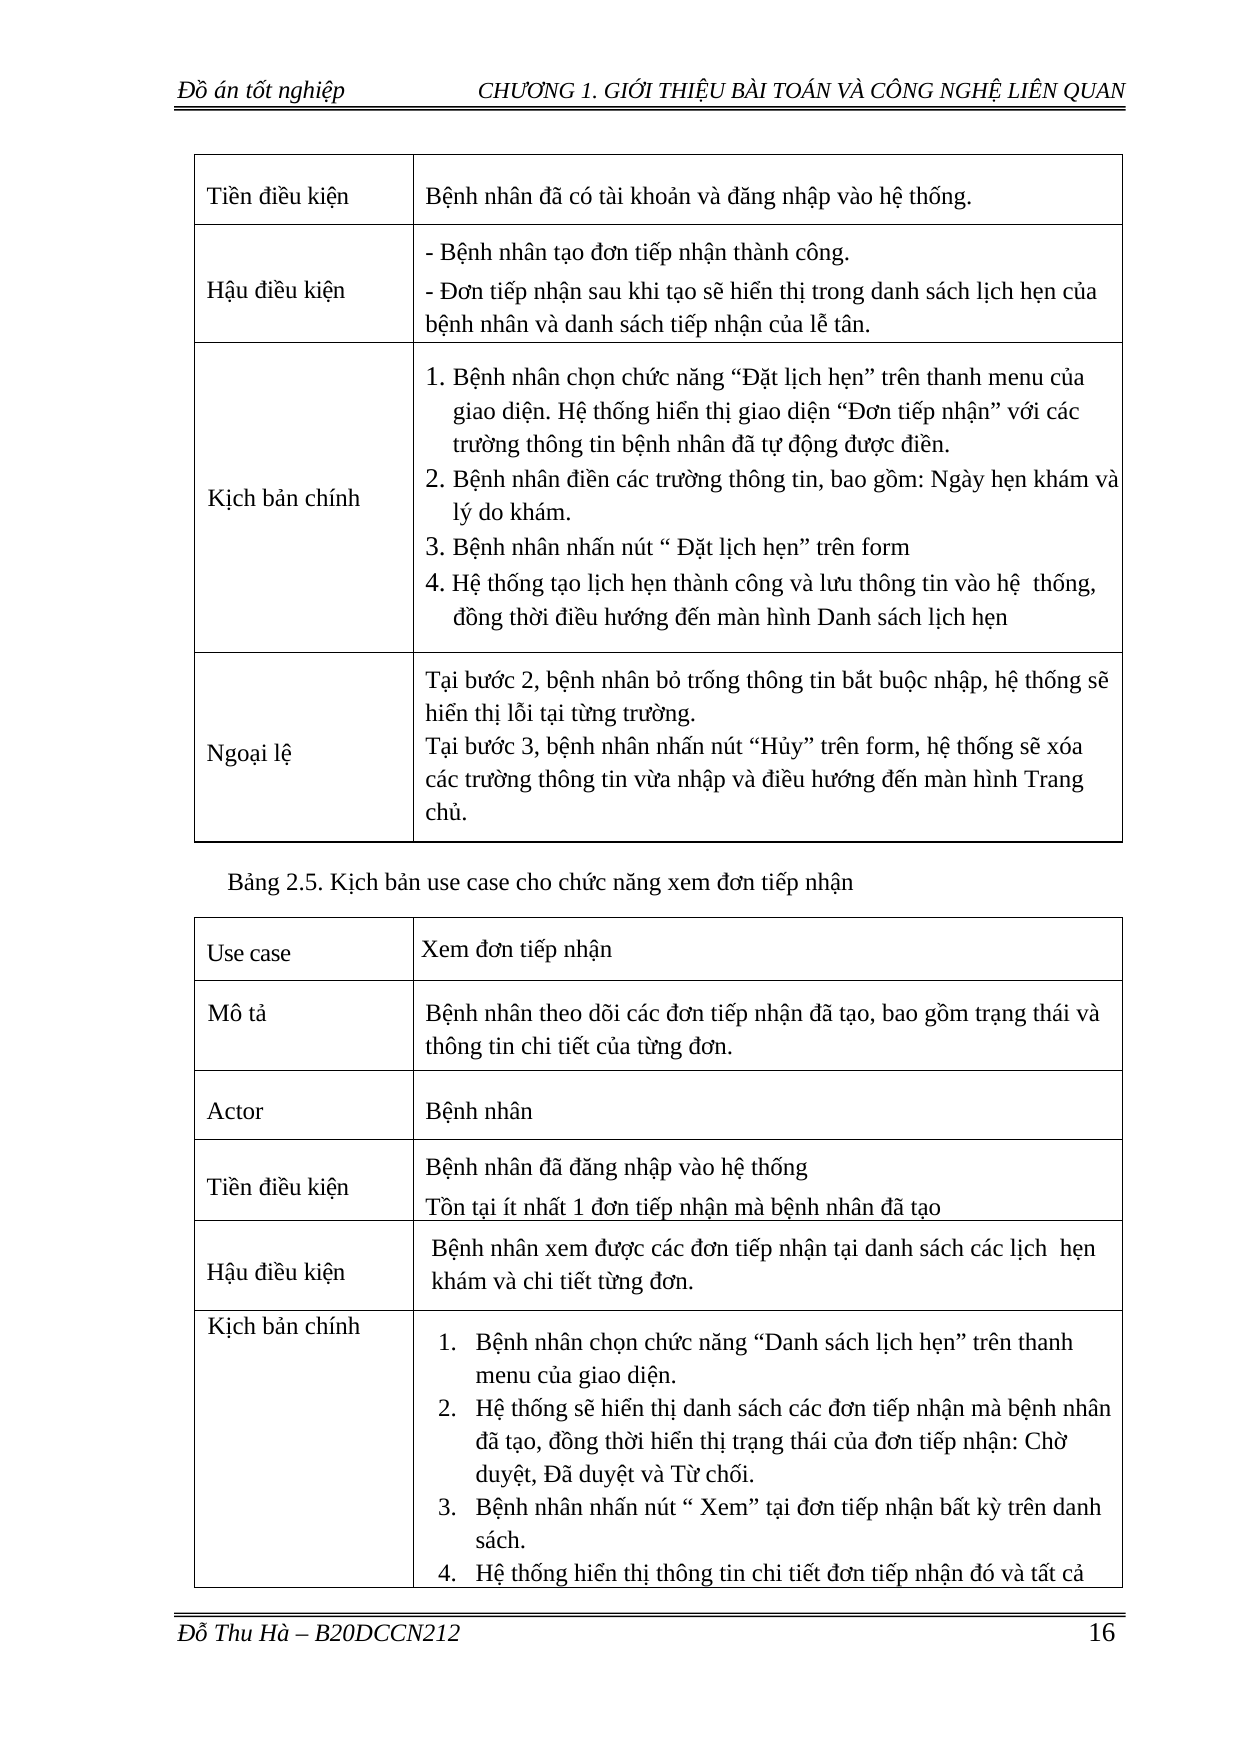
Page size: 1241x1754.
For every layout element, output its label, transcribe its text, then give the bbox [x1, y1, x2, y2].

table_cell Ngoại lệ [195, 653, 413, 841]
table_cell Kịch bản chính [195, 1311, 413, 1587]
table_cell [414, 1311, 1122, 1587]
table_cell Hậu điều kiện [195, 225, 413, 342]
table_cell Hậu điều kiện [195, 1221, 413, 1310]
table_header Xem đơn tiếp nhận [414, 918, 1122, 980]
table_cell Tiền điều kiện [195, 1140, 413, 1220]
table_cell Bệnh nhân chọn chức năng “Đặt lịch hẹn” trên thanh menu của giao diện. Hệ thống hiển thị giao diện “Đơn tiếp nhận” với các trường thông tin bệnh nhân đã tự động được điền. Bệnh nhân điền các trường thông tin, bao gồm: Ngày hẹn khám và lý do khám. Bệnh nhân nhấn nút “ Đặt lịch hẹn” trên form Hệ thống tạo lịch hẹn thành công và lưu thông tin vào hệ thống, đồng thời điều hướng đến màn hình Danh sách lịch hẹn [414, 343, 1122, 652]
table_cell Kịch bản chính [195, 343, 413, 652]
table_cell Bệnh nhân xem được các đơn tiếp nhận tại danh sách các lịch hẹn khám và chi tiết từng đơn. [414, 1221, 1122, 1310]
table_cell Tại bước 2, bệnh nhân bỏ trống thông tin bắt buộc nhập, hệ thống sẽ hiển thị lỗi tại từng trường. Tại bước 3, bệnh nhân nhấn nút “Hủy” trên form, hệ thống sẽ xóa các trường thông tin vừa nhập và điều hướng đến màn hình Trang chủ. [414, 653, 1122, 841]
table_cell - Bệnh nhân tạo đơn tiếp nhận thành công. - Đơn tiếp nhận sau khi tạo sẽ hiển thị trong danh sách lịch hẹn của bệnh nhân và danh sách tiếp nhận của lễ tân. [414, 225, 1122, 342]
text Bảng 2.5. Kịch bản use case cho chức năng xem đơn tiếp nhận [165, 867, 1134, 896]
table_cell Bệnh nhân theo dõi các đơn tiếp nhận đã tạo, bao gồm trạng thái và thông tin chi tiết của từng đơn. [414, 981, 1122, 1069]
table_cell Bệnh nhân đã đăng nhập vào hệ thống Tồn tại ít nhất 1 đơn tiếp nhận mà bệnh nhân đã tạo [414, 1140, 1122, 1220]
table_cell Mô tả [195, 981, 413, 1069]
table_cell Actor [195, 1071, 413, 1139]
table_cell Bệnh nhân đã có tài khoản và đăng nhập vào hệ thống. [414, 155, 1122, 224]
table_cell Tiền điều kiện [195, 155, 413, 224]
table_header Use case [195, 918, 413, 980]
table_cell Bệnh nhân [414, 1071, 1122, 1139]
